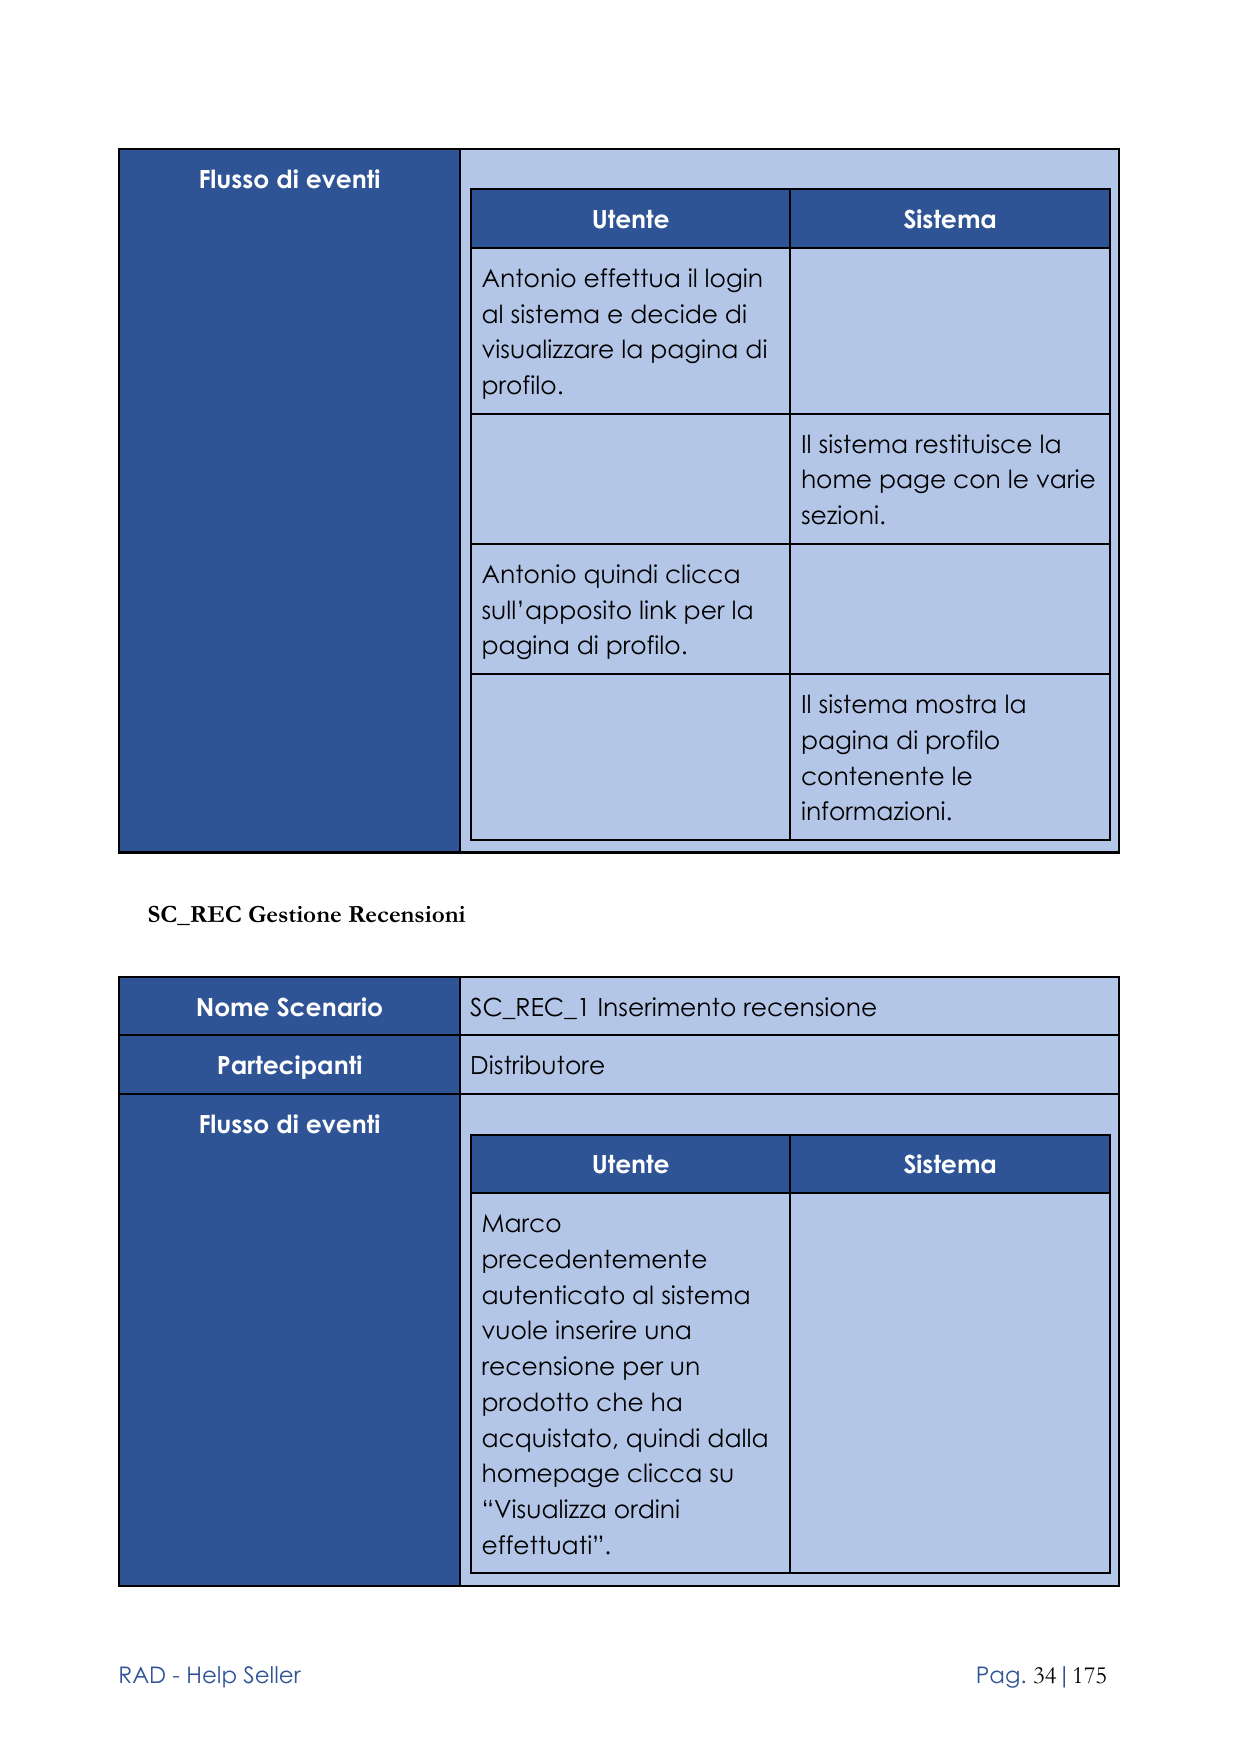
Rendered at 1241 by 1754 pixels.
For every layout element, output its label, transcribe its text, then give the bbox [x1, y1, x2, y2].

table_cell Partecipanti [120, 1036, 459, 1093]
table_cell [461, 1095, 1118, 1585]
table_cell Flusso di eventi [120, 150, 459, 851]
table_cell Distributore [461, 1036, 1118, 1093]
subtitle SC_REC Gestione Recensioni [147, 900, 1122, 928]
table_cell [461, 150, 1118, 851]
table_cell Flusso di eventi [120, 1095, 459, 1585]
table_header Nome Scenario [120, 978, 459, 1034]
table_header SC_REC_1 Inserimento recensione [461, 978, 1118, 1034]
